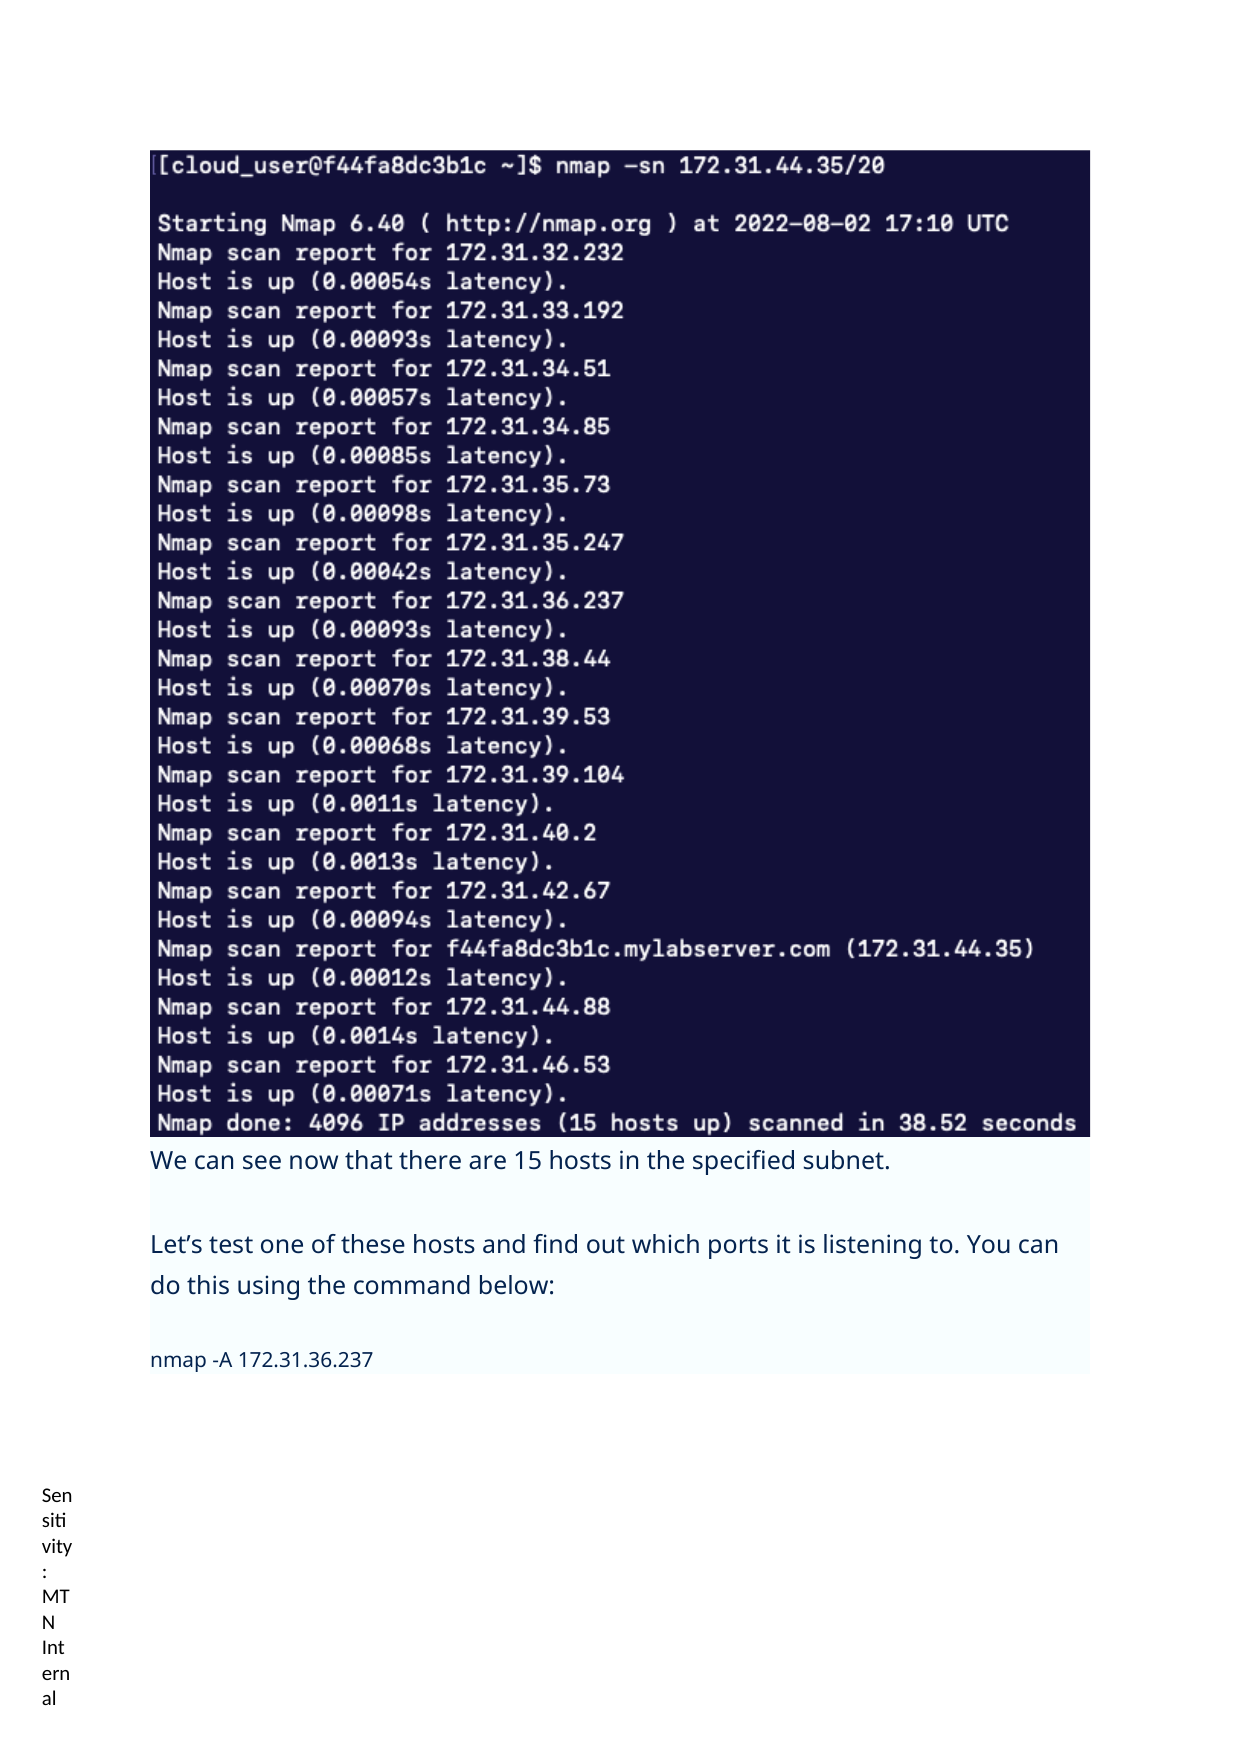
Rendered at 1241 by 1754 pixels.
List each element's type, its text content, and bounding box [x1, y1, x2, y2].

picture [150, 150, 1091, 1137]
text nmap -A 172.31.36.237 [150, 1346, 1090, 1374]
text We can see now that there are 15 hosts in the specified subnet. [150, 1137, 1090, 1177]
text Let’s test one of these hosts and find out which ports it is listening to. You can do this using the command below: [150, 1221, 1090, 1302]
